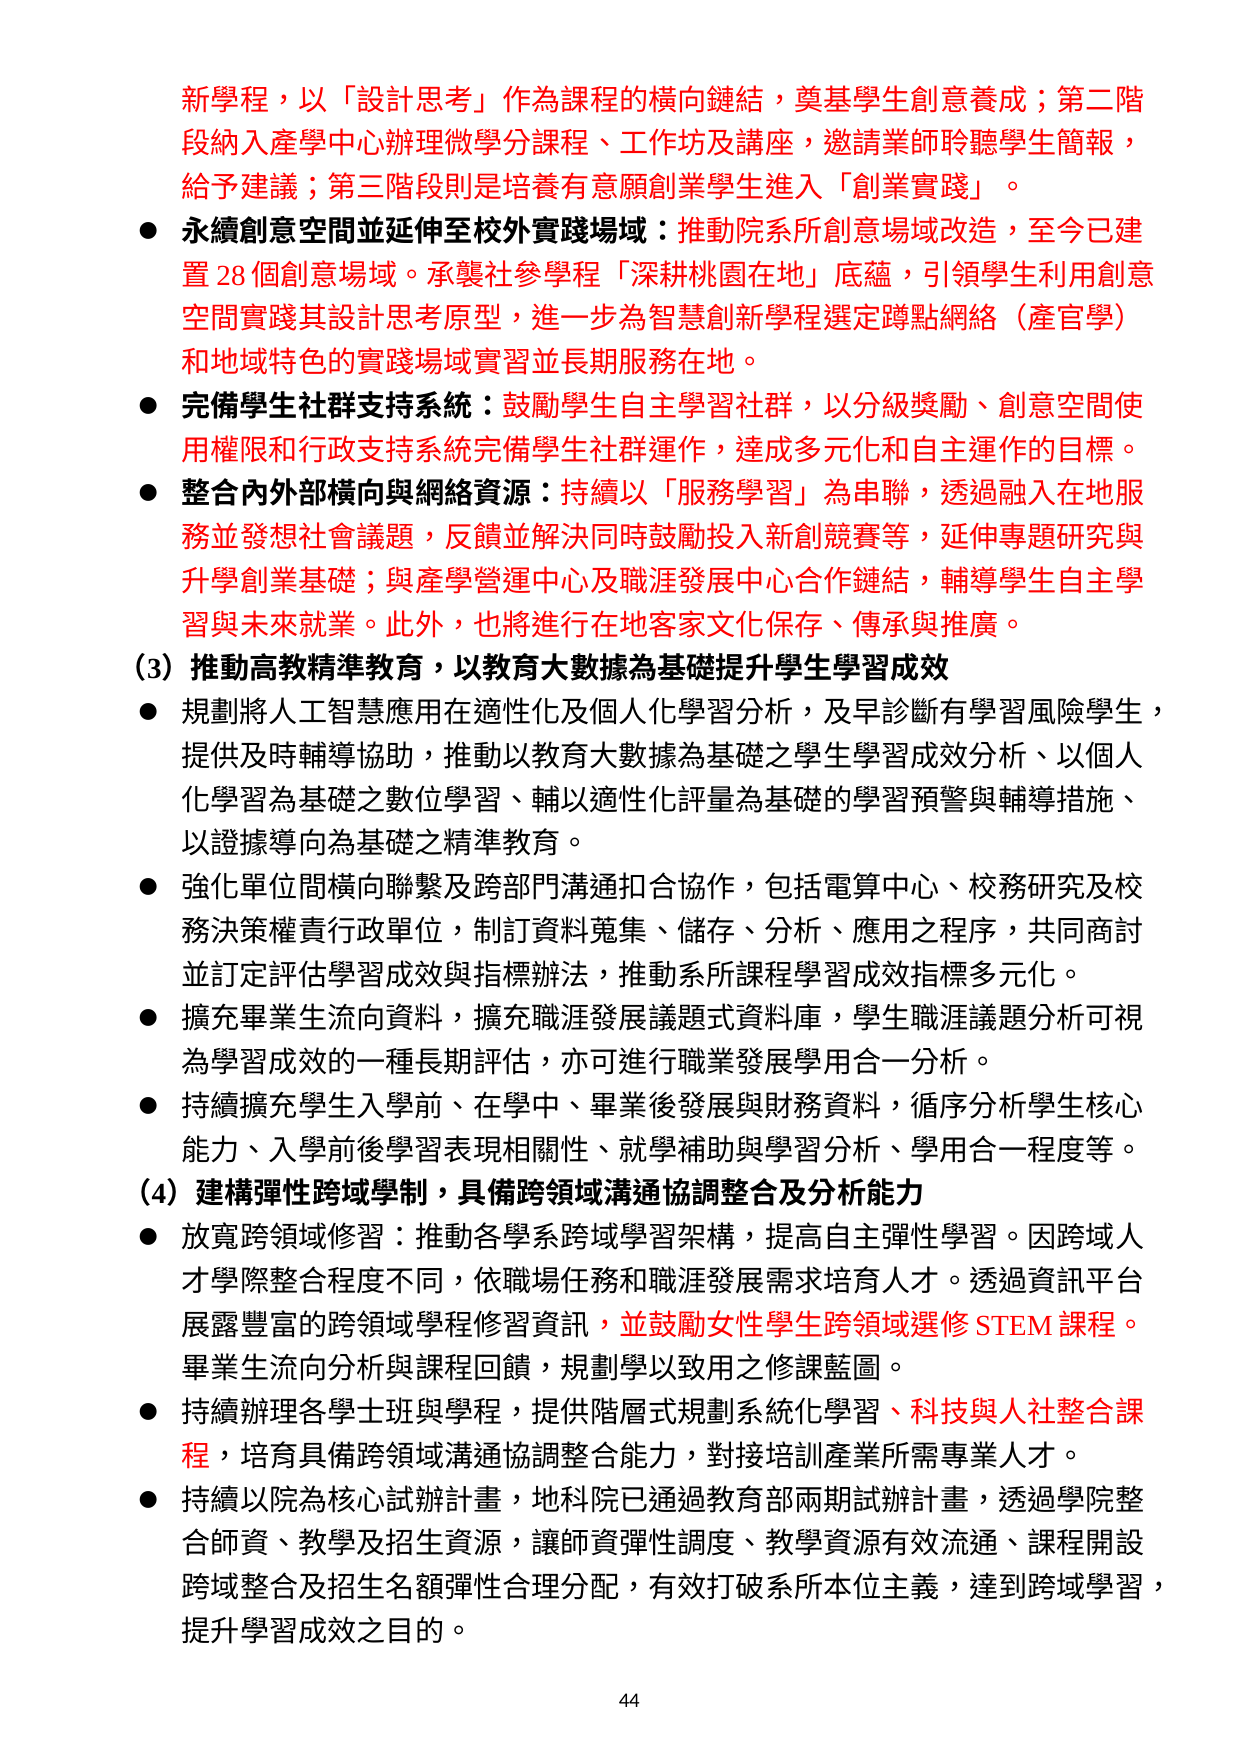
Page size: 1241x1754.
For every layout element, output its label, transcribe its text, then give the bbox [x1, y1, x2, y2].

list 完備學生社群支持系統：鼓勵學生自主學習社群，以分級獎勵、創意空間使用權限和行政支持系統完備學生社群運作，達成多元化和自主運作的目標。 [137, 381, 1165, 469]
list 擴充畢業生流向資料，擴充職涯發展議題式資料庫，學生職涯議題分析可視為學習成效的一種長期評估，亦可進行職業發展學用合一分析。 [137, 994, 1165, 1081]
list 持續辦理各學士班與學程，提供階層式規劃系統化學習、科技與人社整合課程，培育具備跨領域溝通協調整合能力，對接培訓產業所需專業人才。 [137, 1387, 1165, 1475]
list 放寬跨領域修習：推動各學系跨域學習架構，提高自主彈性學習。因跨域人才學際整合程度不同，依職場任務和職涯發展需求培育人才。透過資訊平台展露豐富的跨領域學程修習資訊，並鼓勵女性學生跨領域選修STEM課程。畢業生流向分析與課程回饋，規劃學以致用之修課藍圖。 [137, 1212, 1165, 1387]
list 持續以院為核心試辦計畫，地科院已通過教育部兩期試辦計畫，透過學院整合師資、教學及招生資源，讓師資彈性調度、教學資源有效流通、課程開設跨域整合及招生名額彈性合理分配，有效打破系所本位主義，達到跨域學習，提升學習成效之目的。 [137, 1475, 1165, 1650]
list 強化單位間橫向聯繫及跨部門溝通扣合協作，包括電算中心、校務研究及校務決策權責行政單位，制訂資料蒐集、儲存、分析、應用之程序，共同商討並訂定評估學習成效與指標辦法，推動系所課程學習成效指標多元化。 [137, 862, 1165, 994]
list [137, 75, 1165, 206]
text （4）建構彈性跨域學制，具備跨領域溝通協調整合及分析能力 [122, 1169, 1165, 1212]
list 永續創意空間並延伸至校外實踐場域：推動院系所創意場域改造，至今已建置28個創意場域。承襲社參學程「深耕桃園在地」底蘊，引領學生利用創意空間實踐其設計思考原型，進一步為智慧創新學程選定蹲點網絡（產官學）和地域特色的實踐場域實習並長期服務在地。 [137, 206, 1165, 381]
list 整合內外部橫向與網絡資源：持續以「服務學習」為串聯，透過融入在地服務並發想社會議題，反饋並解決同時鼓勵投入新創競賽等，延伸專題研究與升學創業基礎；與產學營運中心及職涯發展中心合作鏈結，輔導學生自主學習與未來就業。此外，也將進行在地客家文化保存、傳承與推廣。 [137, 469, 1165, 644]
list 持續擴充學生入學前、在學中、畢業後發展與財務資料，循序分析學生核心能力、入學前後學習表現相關性、就學補助與學習分析、學用合一程度等。 [137, 1081, 1165, 1169]
text （3）推動高教精準教育，以教育大數據為基礎提升學生學習成效 [118, 644, 1165, 687]
list 規劃將人工智慧應用在適性化及個人化學習分析，及早診斷有學習風險學生，提供及時輔導協助，推動以教育大數據為基礎之學生學習成效分析、以個人化學習為基礎之數位學習、輔以適性化評量為基礎的學習預警與輔導措施、以證據導向為基礎之精準教育。 [137, 687, 1165, 862]
